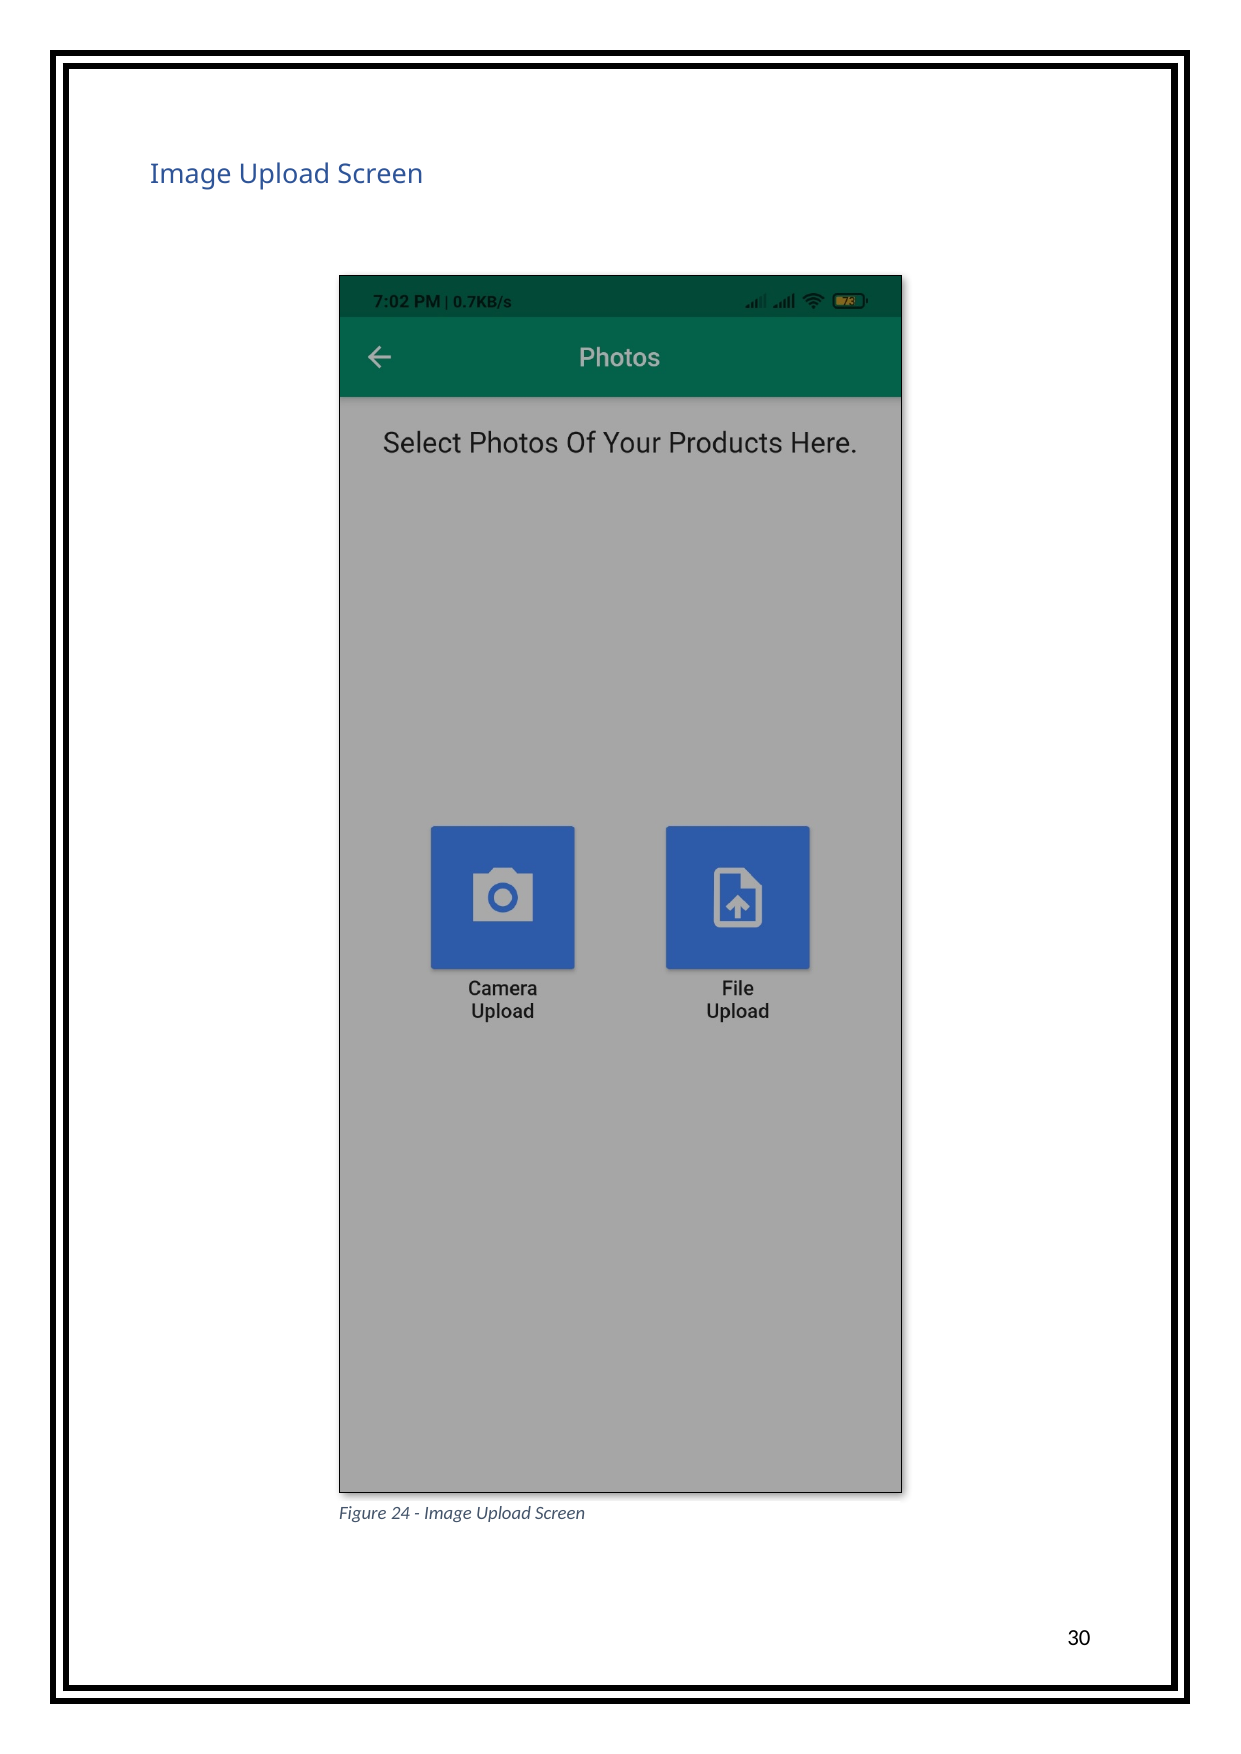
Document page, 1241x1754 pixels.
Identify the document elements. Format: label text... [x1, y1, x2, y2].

subtitle Image Upload Screen [150, 154, 1090, 191]
picture [340, 276, 901, 1492]
